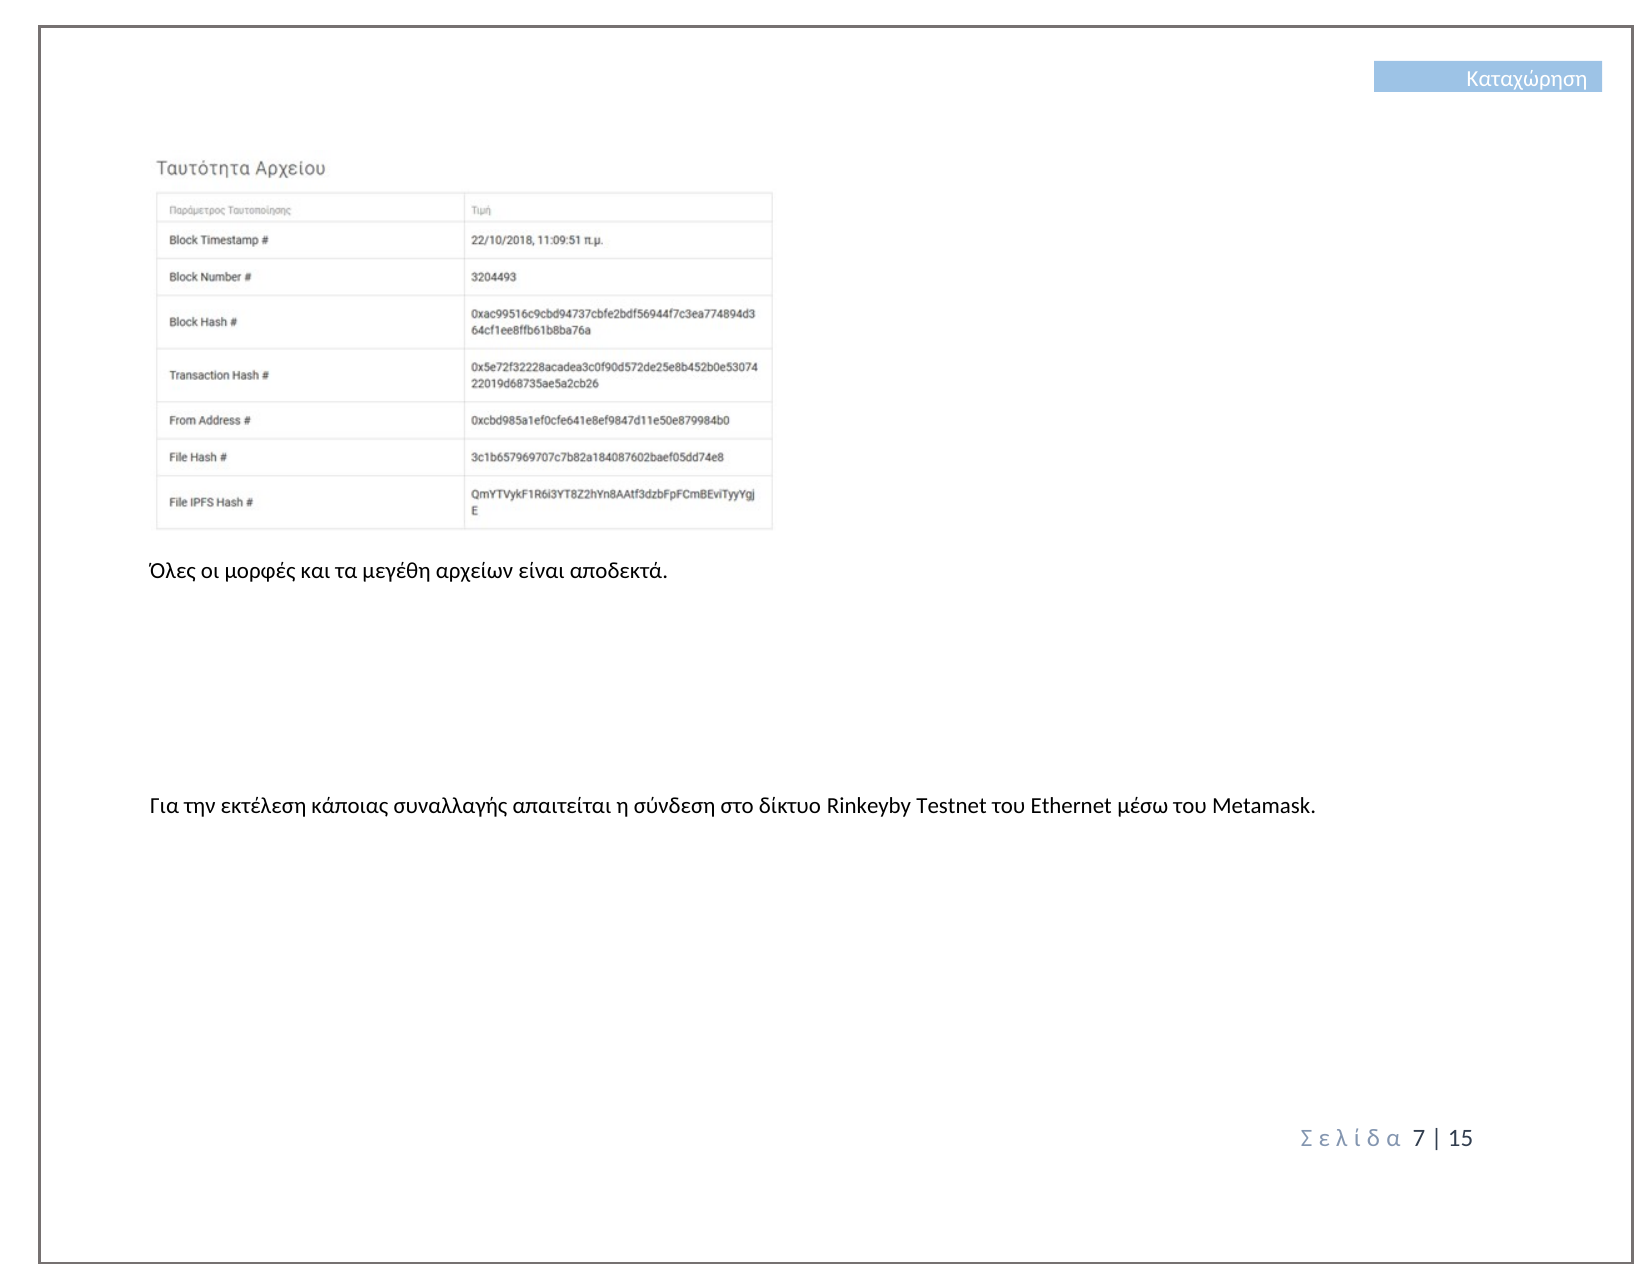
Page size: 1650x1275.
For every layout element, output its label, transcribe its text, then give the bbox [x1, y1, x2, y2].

picture [150, 150, 778, 538]
text Για την εκτέλεση κάποιας συναλλαγής απαιτείται η σύνδεση στο δίκτυο Rinkeyby Testnet του Ethernet μέσω του Metamask. [150, 791, 1500, 819]
text Όλες οι μορφές και τα μεγέθη αρχείων είναι αποδεκτά. [150, 556, 1500, 584]
